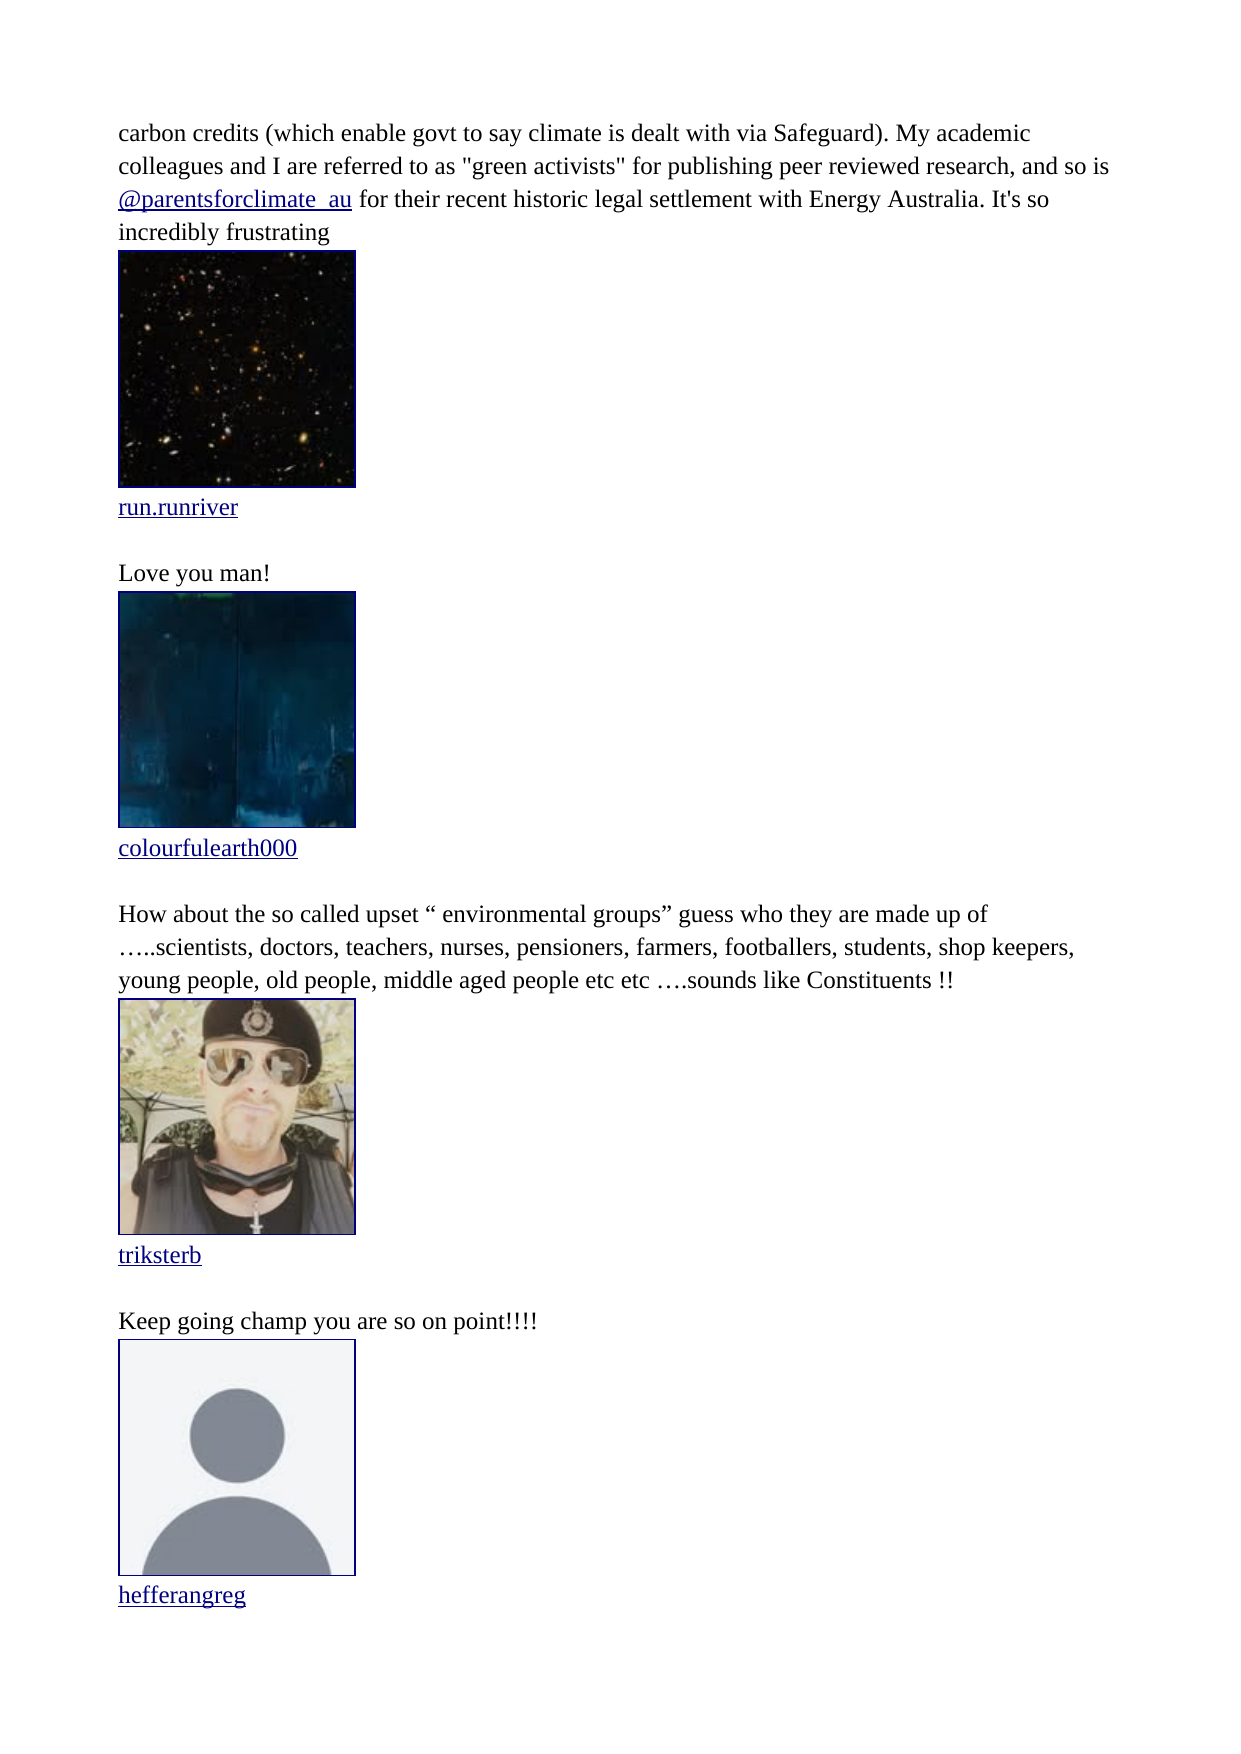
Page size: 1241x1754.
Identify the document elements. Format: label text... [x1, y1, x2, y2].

text run.runriver [118, 492, 1122, 521]
picture [120, 1340, 354, 1575]
picture [120, 593, 354, 827]
picture [120, 252, 354, 486]
text hefferangreg [118, 1581, 1122, 1609]
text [118, 118, 1122, 246]
text triksterb [118, 1240, 1122, 1268]
text How about the so called upset “ environmental groups” guess who they are made up of …..scientists, doctors, teachers, nurses, pensioners, farmers, footballers, students, shop keepers, young people, old people, middle aged people etc etc ….sounds like Constituents !! [118, 899, 1122, 994]
text Love you man! [118, 558, 1122, 587]
text colourfulearth000 [118, 833, 1122, 862]
picture [301, 678, 314, 687]
text Keep going champ you are so on point!!!! [118, 1306, 1122, 1334]
picture [120, 1000, 354, 1234]
picture [346, 725, 354, 732]
